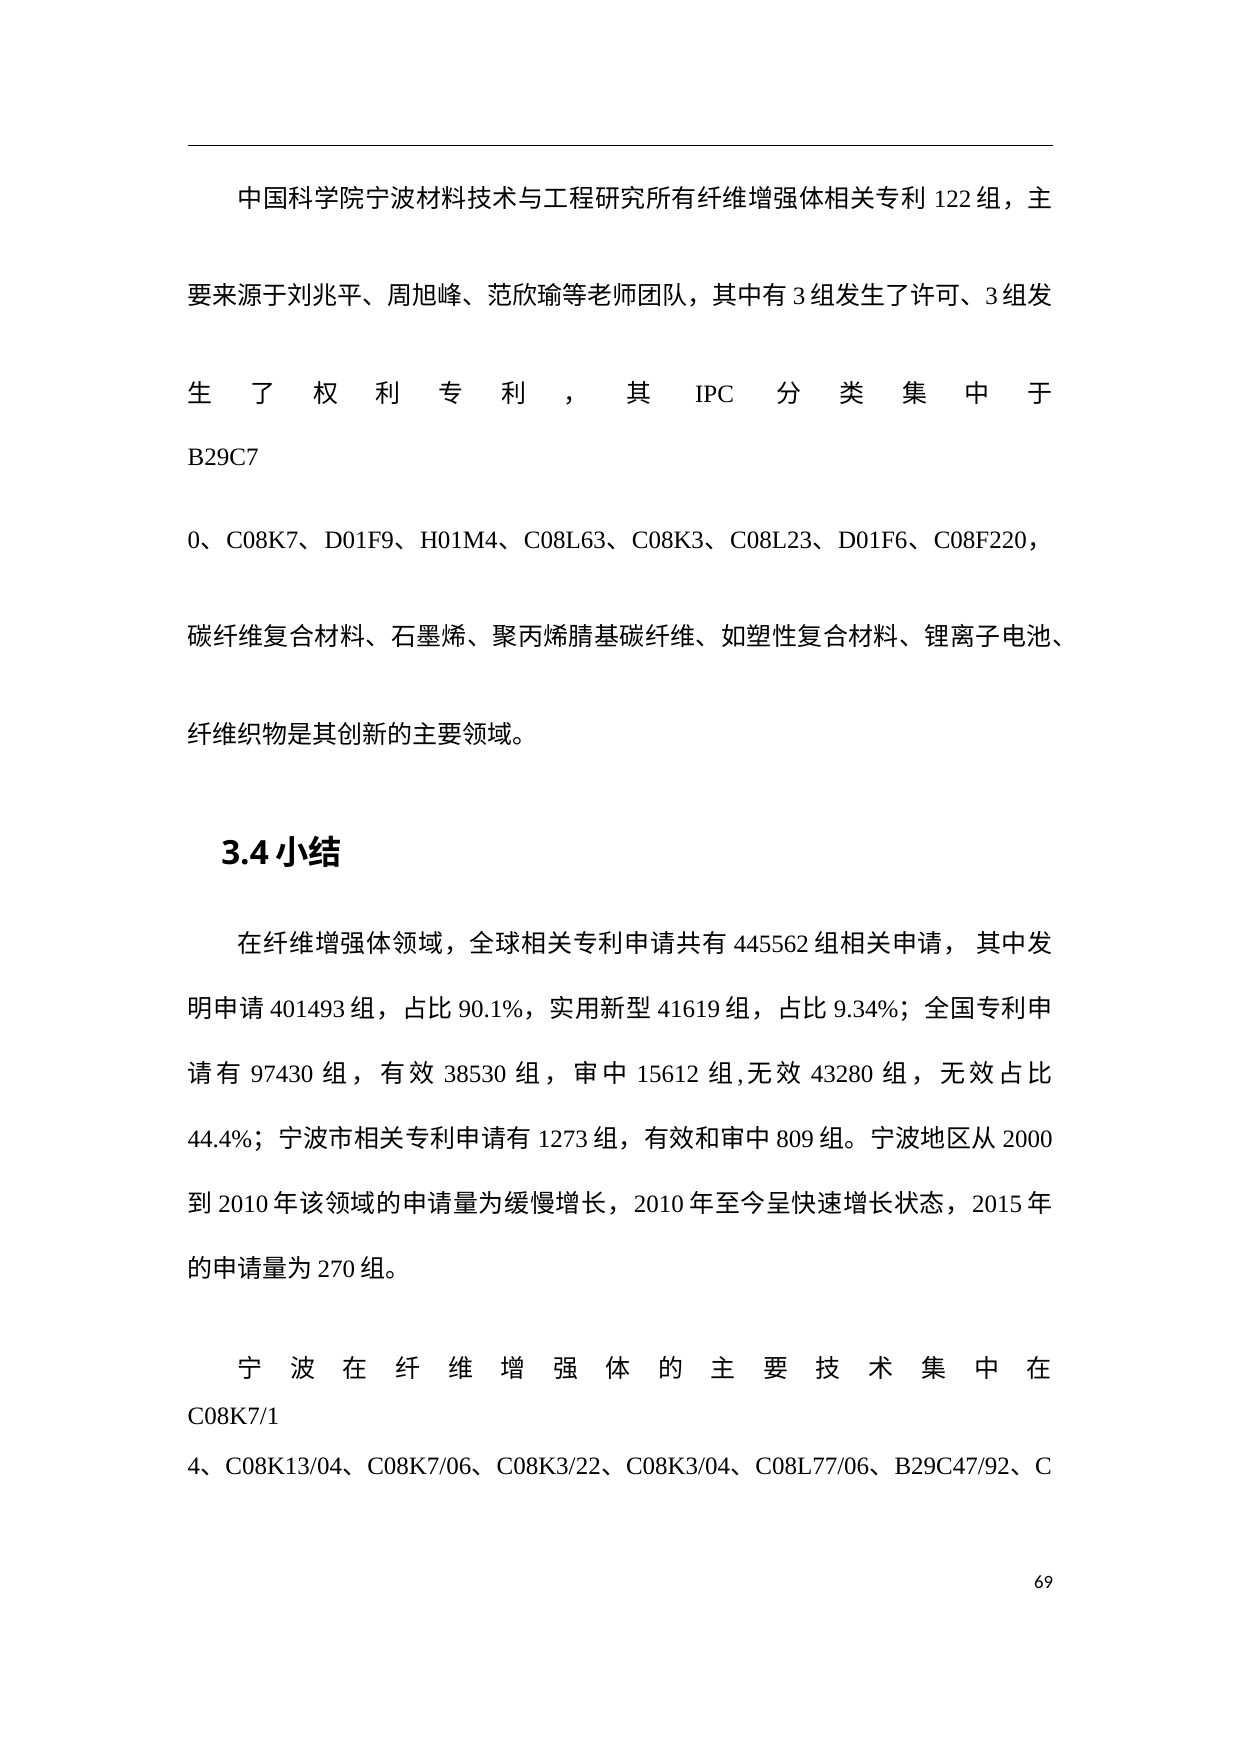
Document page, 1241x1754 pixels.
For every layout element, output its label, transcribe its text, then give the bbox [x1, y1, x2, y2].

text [187, 1334, 1053, 1496]
text 中国科学院宁波材料技术与工程研究所有纤维增强体相关专利122组，主要来源于刘兆平、周旭峰、范欣瑜等老师团队，其中有3组发生了许可、3组发生了权利专利，其IPC分类集中于B29C70、C08K7、D01F9、H01M4、C08L63、C08K3、C08L23、D01F6、C08F220，碳纤维复合材料、石墨烯、聚丙烯腈基碳纤维、如塑性复合材料、锂离子电池、纤维织物是其创新的主要领域。 [187, 164, 1053, 765]
subtitle 3.4小结 [187, 817, 1053, 882]
text 在纤维增强体领域，全球相关专利申请共有445562组相关申请， 其中发明申请401493组，占比90.1%，实用新型41619组，占比9.34%；全国专利申请有97430组，有效38530组，审中15612组,无效43280组，无效占比44.4%；宁波市相关专利申请有1273组，有效和审中809组。宁波地区从2000到2010年该领域的申请量为缓慢增长，2010年至今呈快速增长状态，2015年的申请量为270组。 [187, 909, 1053, 1299]
